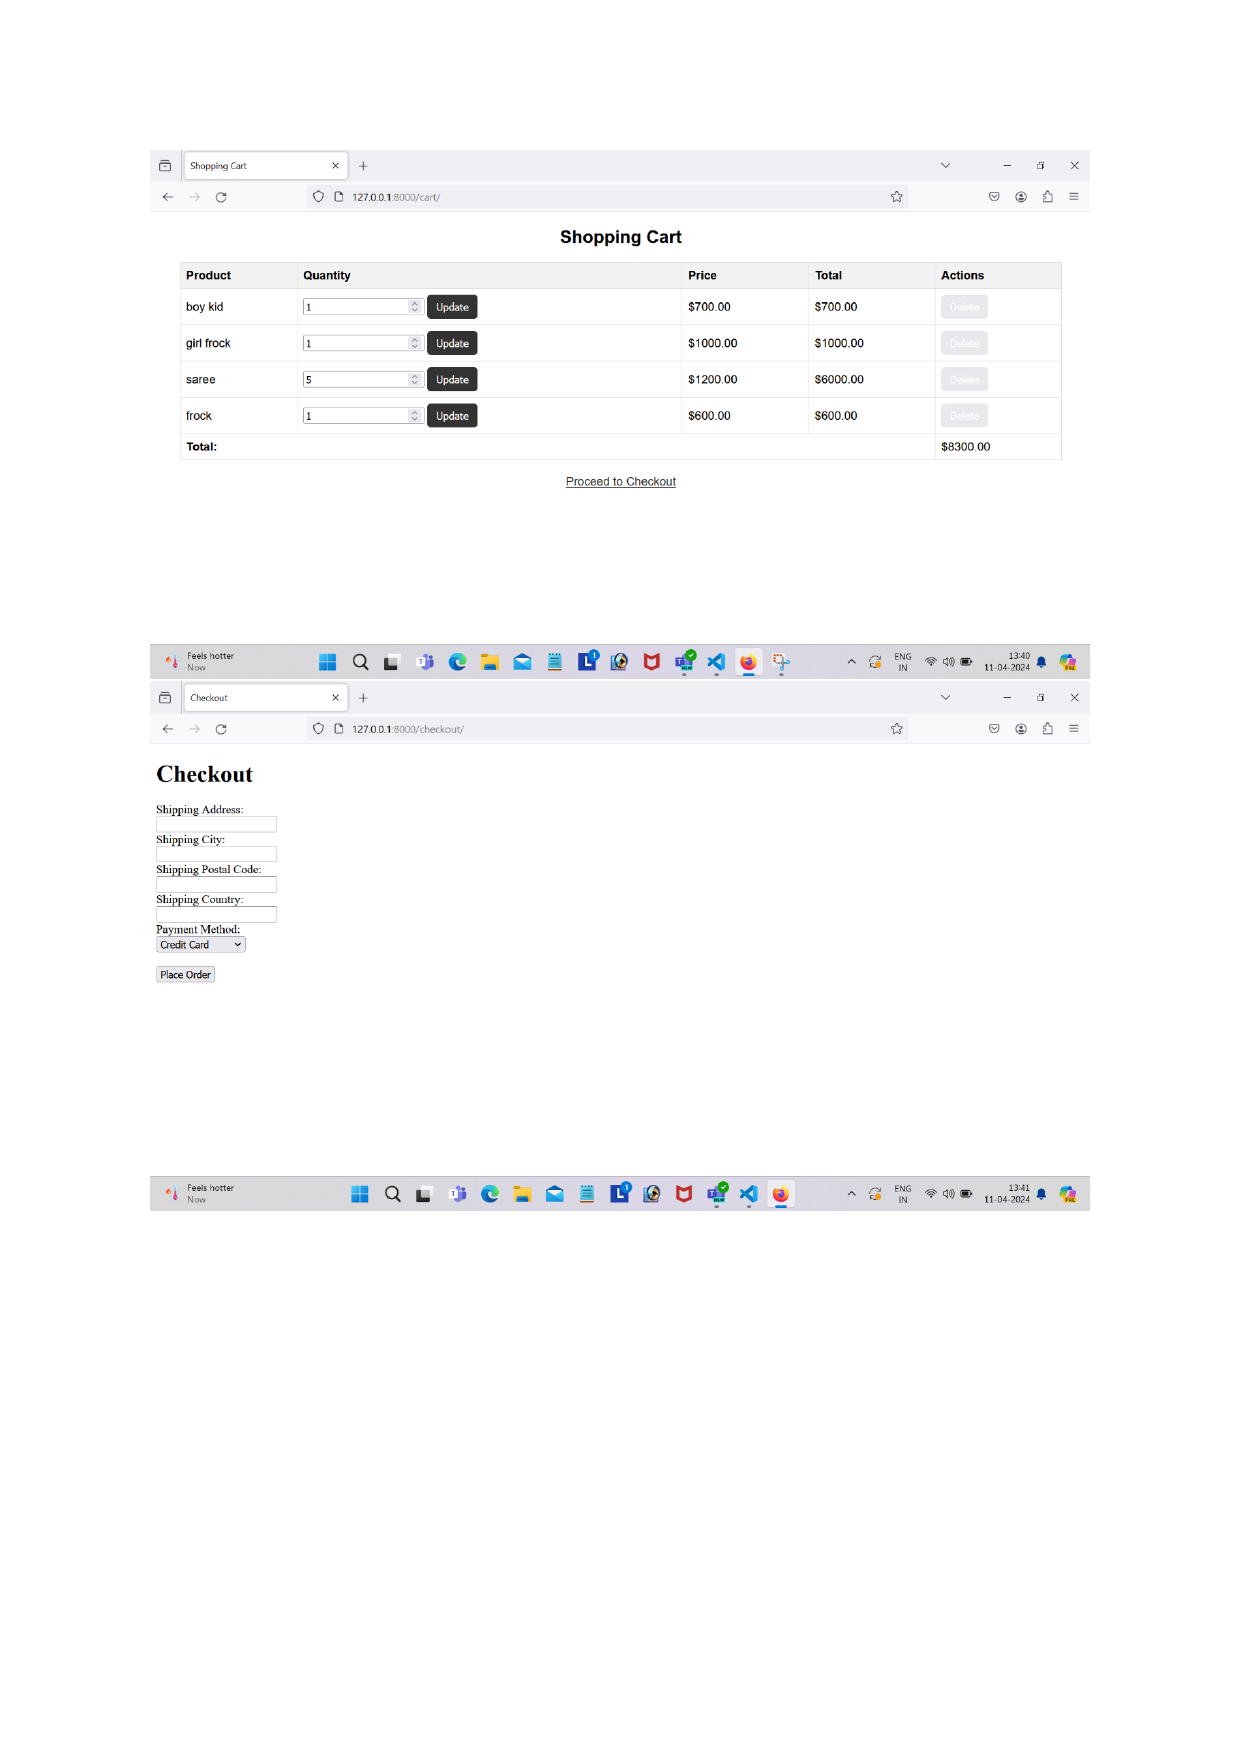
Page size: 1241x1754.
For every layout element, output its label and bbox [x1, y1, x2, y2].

picture [150, 681, 1091, 1211]
picture [150, 150, 1091, 679]
